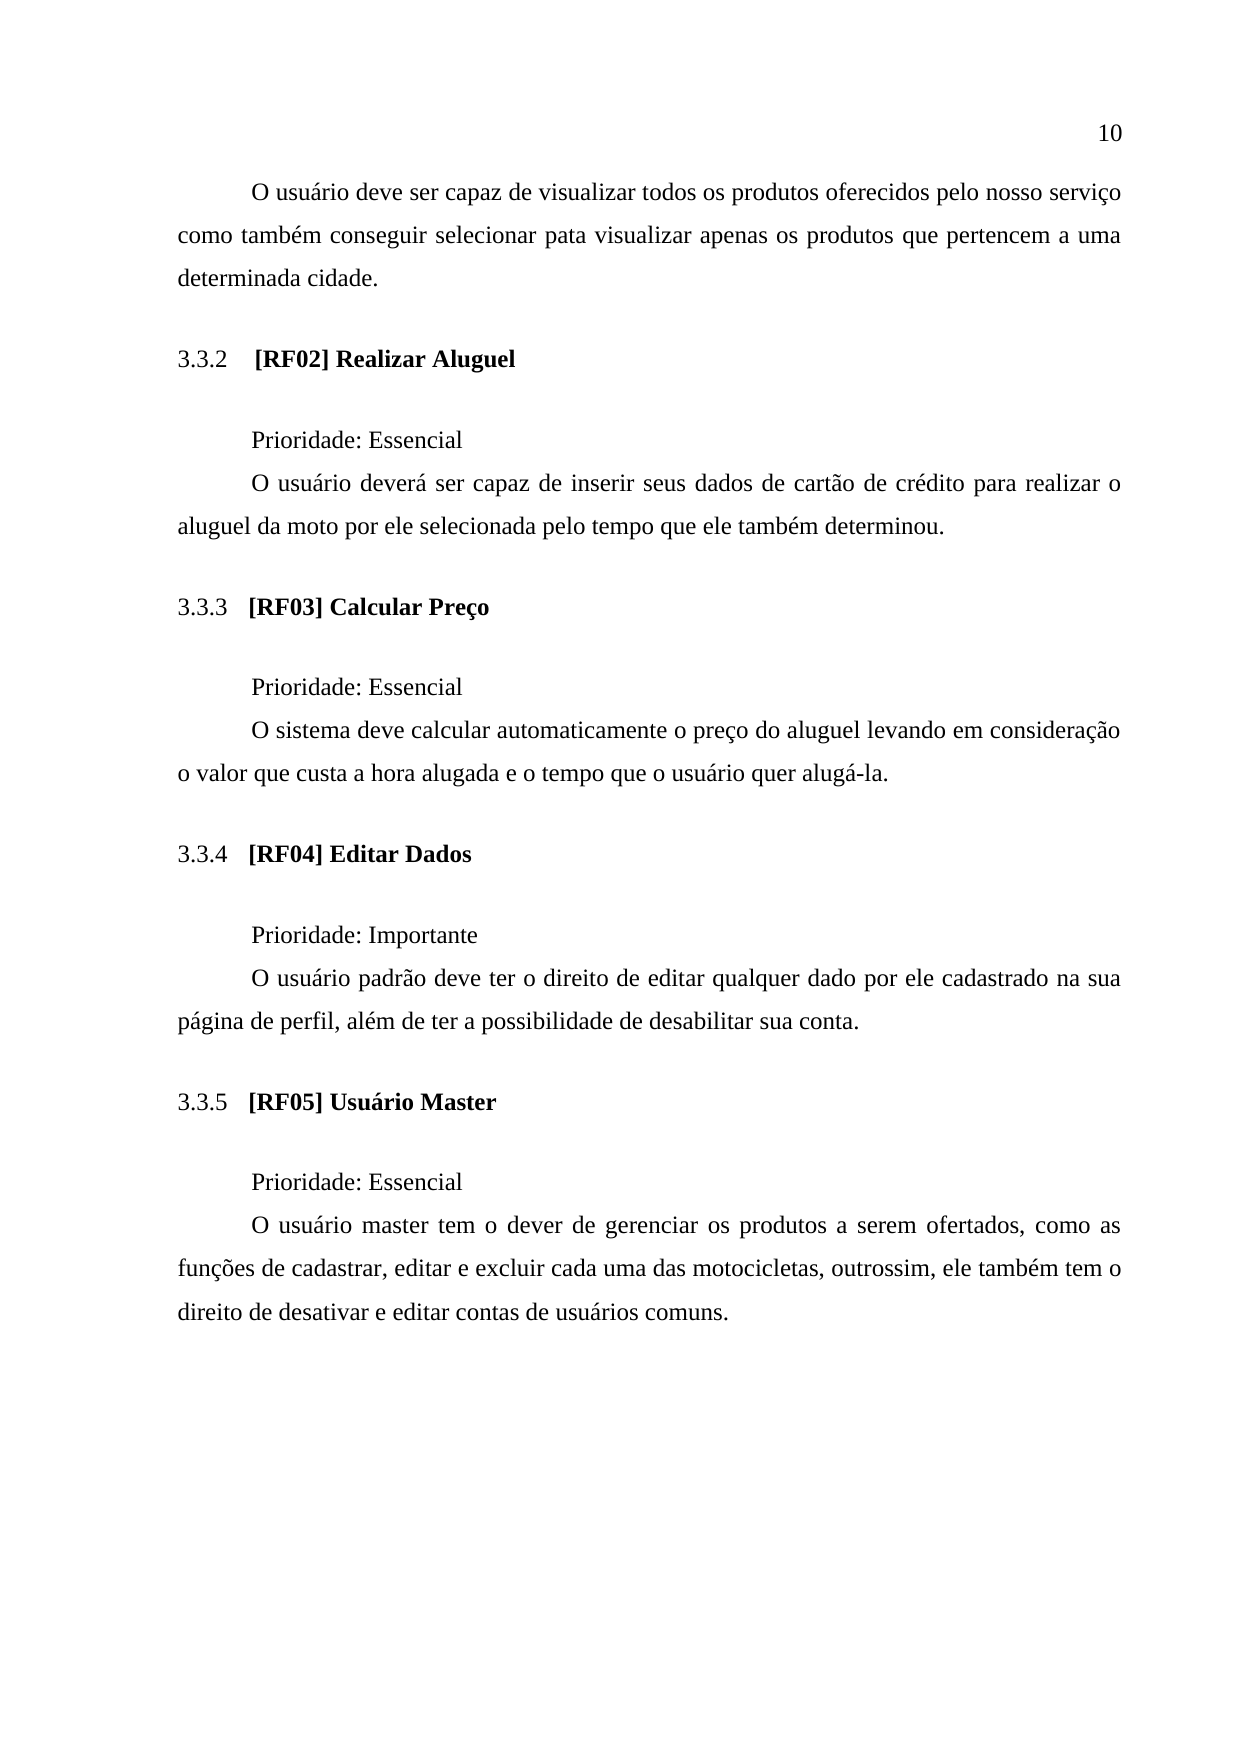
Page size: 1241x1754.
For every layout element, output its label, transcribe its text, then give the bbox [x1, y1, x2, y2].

text O usuário master tem o dever de gerenciar os produtos a serem ofertados, como as funções de cadastrar, editar e excluir cada uma das motocicletas, outrossim, ele também tem o direito de desativar e editar contas de usuários comuns. [177, 1210, 1122, 1325]
text Prioridade: Essencial [177, 1167, 1122, 1196]
text Prioridade: Essencial [177, 672, 1122, 701]
text O usuário deve ser capaz de visualizar todos os produtos oferecidos pelo nosso serviço como também conseguir selecionar pata visualizar apenas os produtos que pertencem a uma determinada cidade. [177, 177, 1122, 292]
text O sistema deve calcular automaticamente o preço do aluguel levando em consideração o valor que custa a hora alugada e o tempo que o usuário quer alugá-la. [177, 715, 1122, 787]
text O usuário deverá ser capaz de inserir seus dados de cartão de crédito para realizar o aluguel da moto por ele selecionada pelo tempo que ele também determinou. [177, 468, 1122, 540]
title [RF05] Usuário Master [177, 1087, 1122, 1115]
text Prioridade: Essencial [177, 425, 1122, 453]
title [RF03] Calcular Preço [177, 592, 1122, 620]
title [RF02] Realizar Aluguel [177, 344, 1122, 373]
text O usuário padrão deve ter o direito de editar qualquer dado por ele cadastrado na sua página de perfil, além de ter a possibilidade de desabilitar sua conta. [177, 963, 1122, 1035]
title [RF04] Editar Dados [177, 839, 1122, 868]
text Prioridade: Importante [177, 920, 1122, 948]
